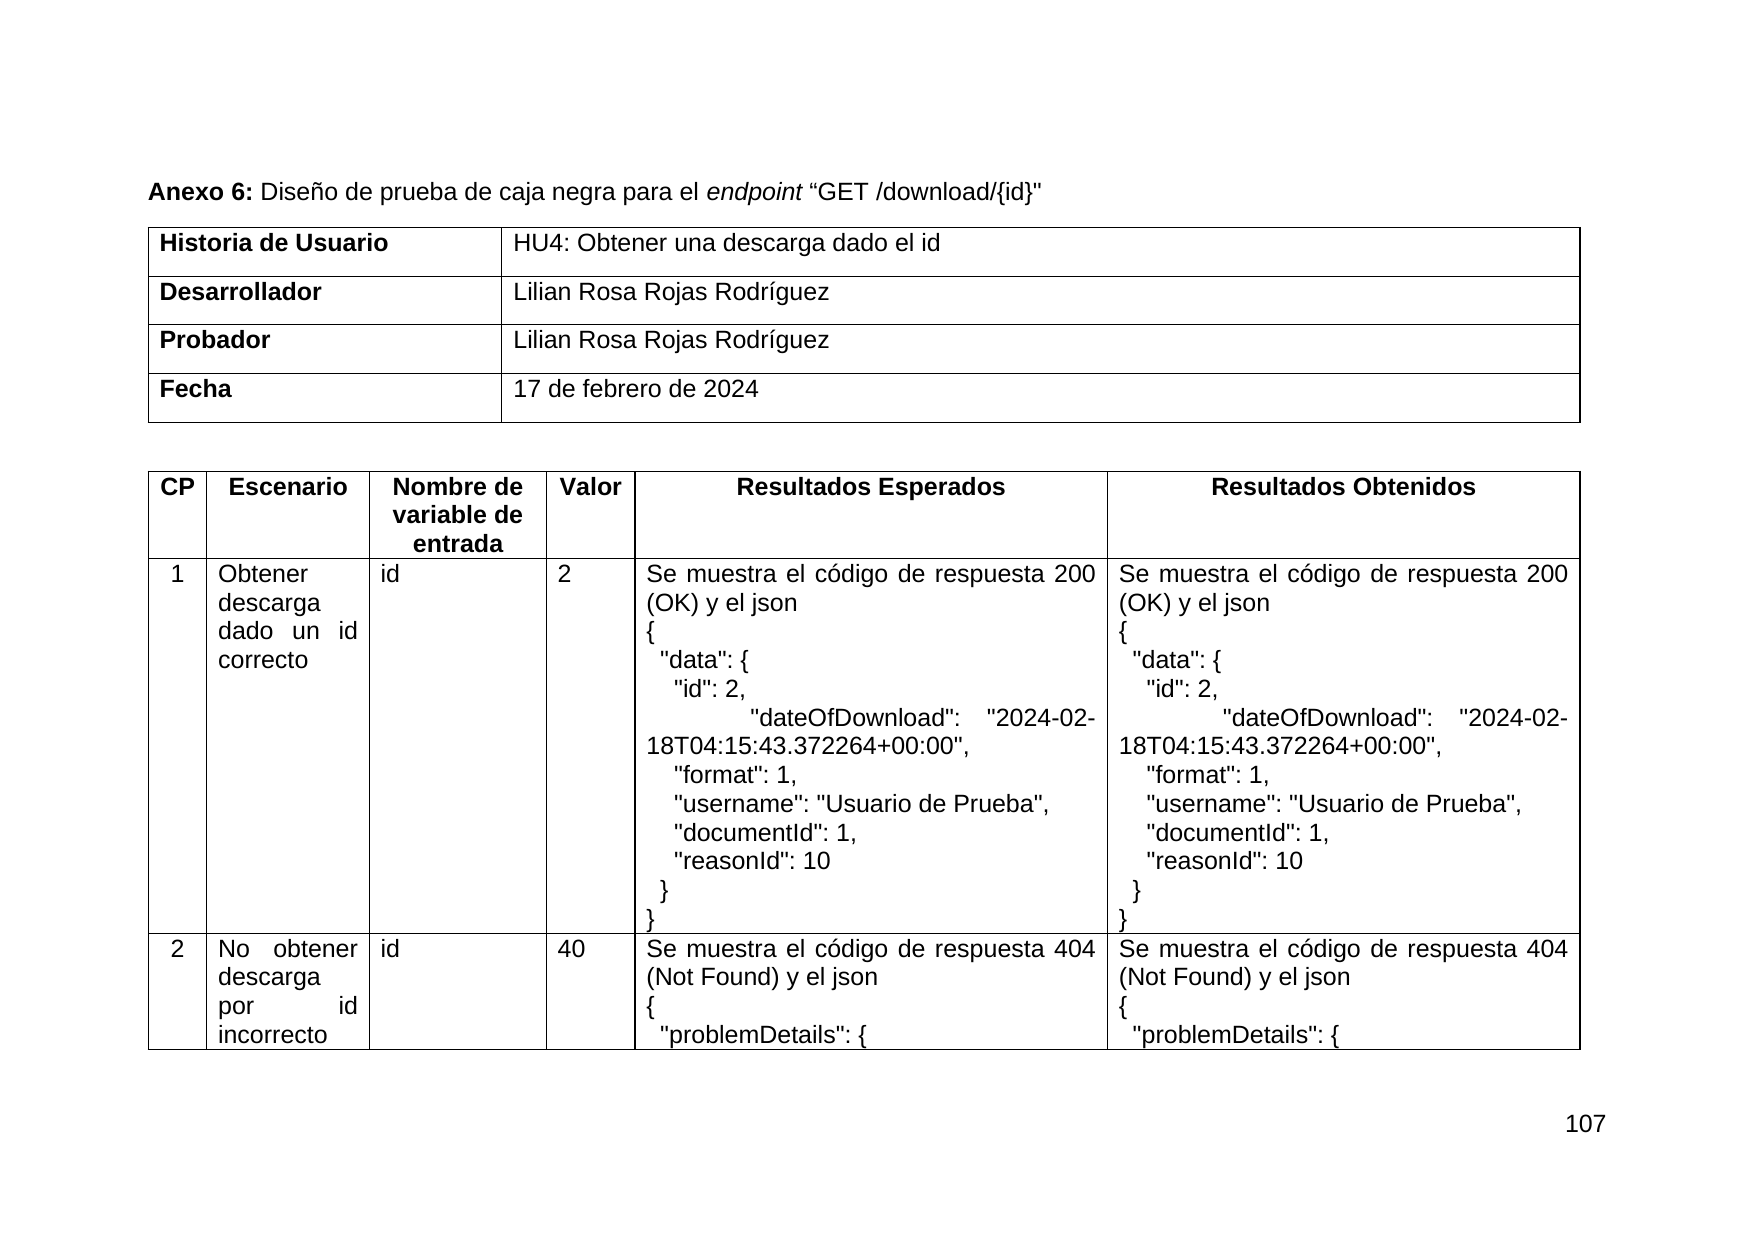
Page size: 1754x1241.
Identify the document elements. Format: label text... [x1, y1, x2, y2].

table_cell id [370, 559, 546, 933]
table_header HU4: Obtener una descarga dado el id [502, 228, 1579, 276]
table_cell Lilian Rosa Rojas Rodríguez [502, 325, 1579, 373]
table_cell 2 [547, 559, 634, 933]
table_cell Se muestra el código de respuesta 200 (OK) y el json { "data": { "id": 2, "dateOfDownload": "2024-02-18T04:15:43.372264+00:00", "format": 1, "username": "Usuario de Prueba", "documentId": 1, "reasonId": 10 } } [636, 559, 1107, 933]
table_cell Lilian Rosa Rojas Rodríguez [502, 277, 1579, 324]
table_header Historia de Usuario [149, 228, 501, 276]
table_cell 1 [149, 559, 206, 933]
table_cell Se muestra el código de respuesta 200 (OK) y el json { "data": { "id": 2, "dateOfDownload": "2024-02-18T04:15:43.372264+00:00", "format": 1, "username": "Usuario de Prueba", "documentId": 1, "reasonId": 10 } } [1108, 559, 1579, 933]
table_header Valor [547, 472, 634, 558]
table_cell Obtener descarga dado un id correcto [207, 559, 369, 933]
table_header CP [149, 472, 206, 558]
table_cell 40 [547, 934, 634, 1049]
table_cell id [370, 934, 546, 1049]
table_cell Probador [149, 325, 501, 373]
table_cell Desarrollador [149, 277, 501, 324]
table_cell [636, 934, 1107, 1049]
table_header Escenario [207, 472, 369, 558]
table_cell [1108, 934, 1579, 1049]
text Anexo 6: Diseño de prueba de caja negra para el endpoint “GET /download/{id}" [148, 177, 1606, 206]
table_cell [207, 934, 369, 1049]
table_cell 2 [149, 934, 206, 1049]
table_header Nombre de variable de entrada [370, 472, 546, 558]
table_cell Fecha [149, 374, 501, 422]
table_header Resultados Obtenidos [1108, 472, 1579, 558]
table_cell 17 de febrero de 2024 [502, 374, 1579, 422]
table_header Resultados Esperados [636, 472, 1107, 558]
